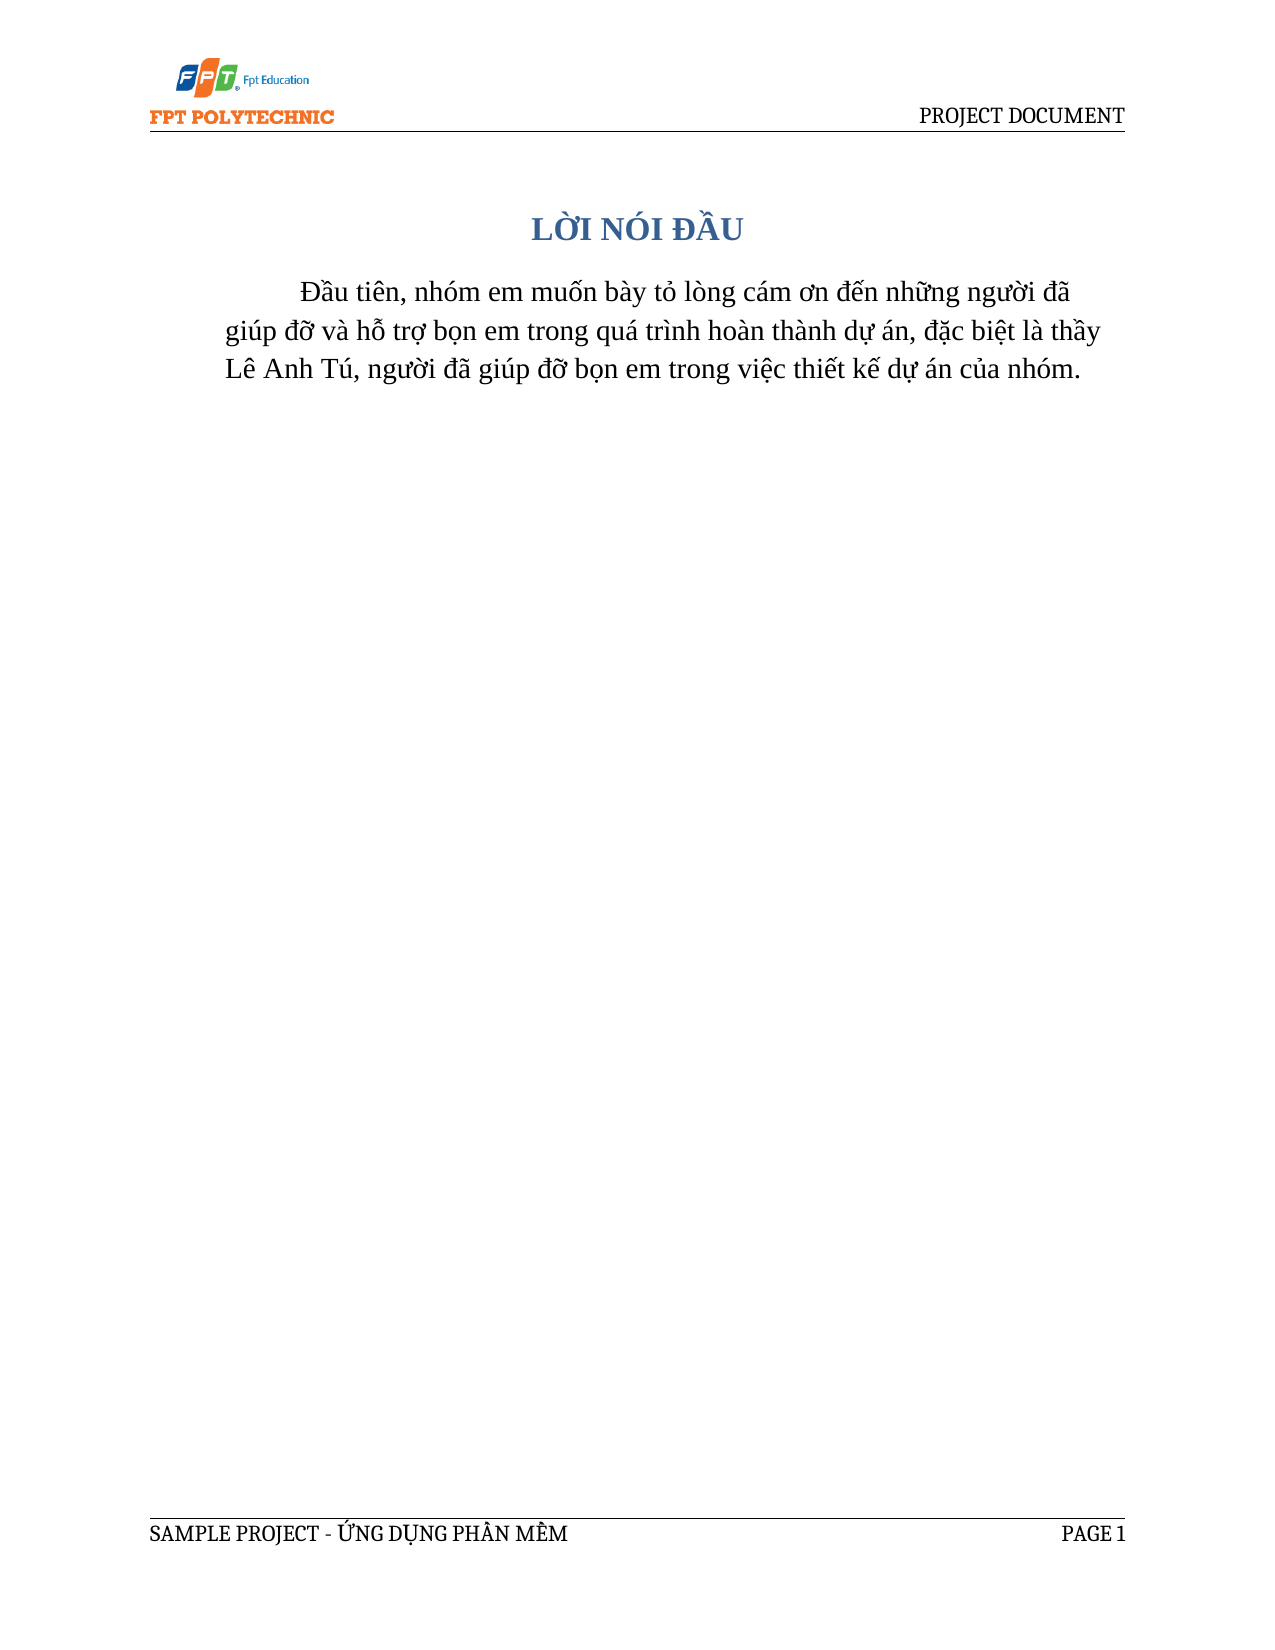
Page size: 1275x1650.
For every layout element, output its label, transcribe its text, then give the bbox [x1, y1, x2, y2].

text Đầu tiên, nhóm em muốn bày tỏ lòng cám ơn đến những người đã giúp đỡ và hỗ trợ bọn em trong quá trình hoàn thành dự án, đặc biệt là thầy Lê Anh Tú, người đã giúp đỡ bọn em trong việc thiết kế dự án của nhóm. [225, 274, 1125, 385]
picture [150, 58, 336, 124]
text LỜI NÓI ĐẦU [150, 209, 1125, 248]
